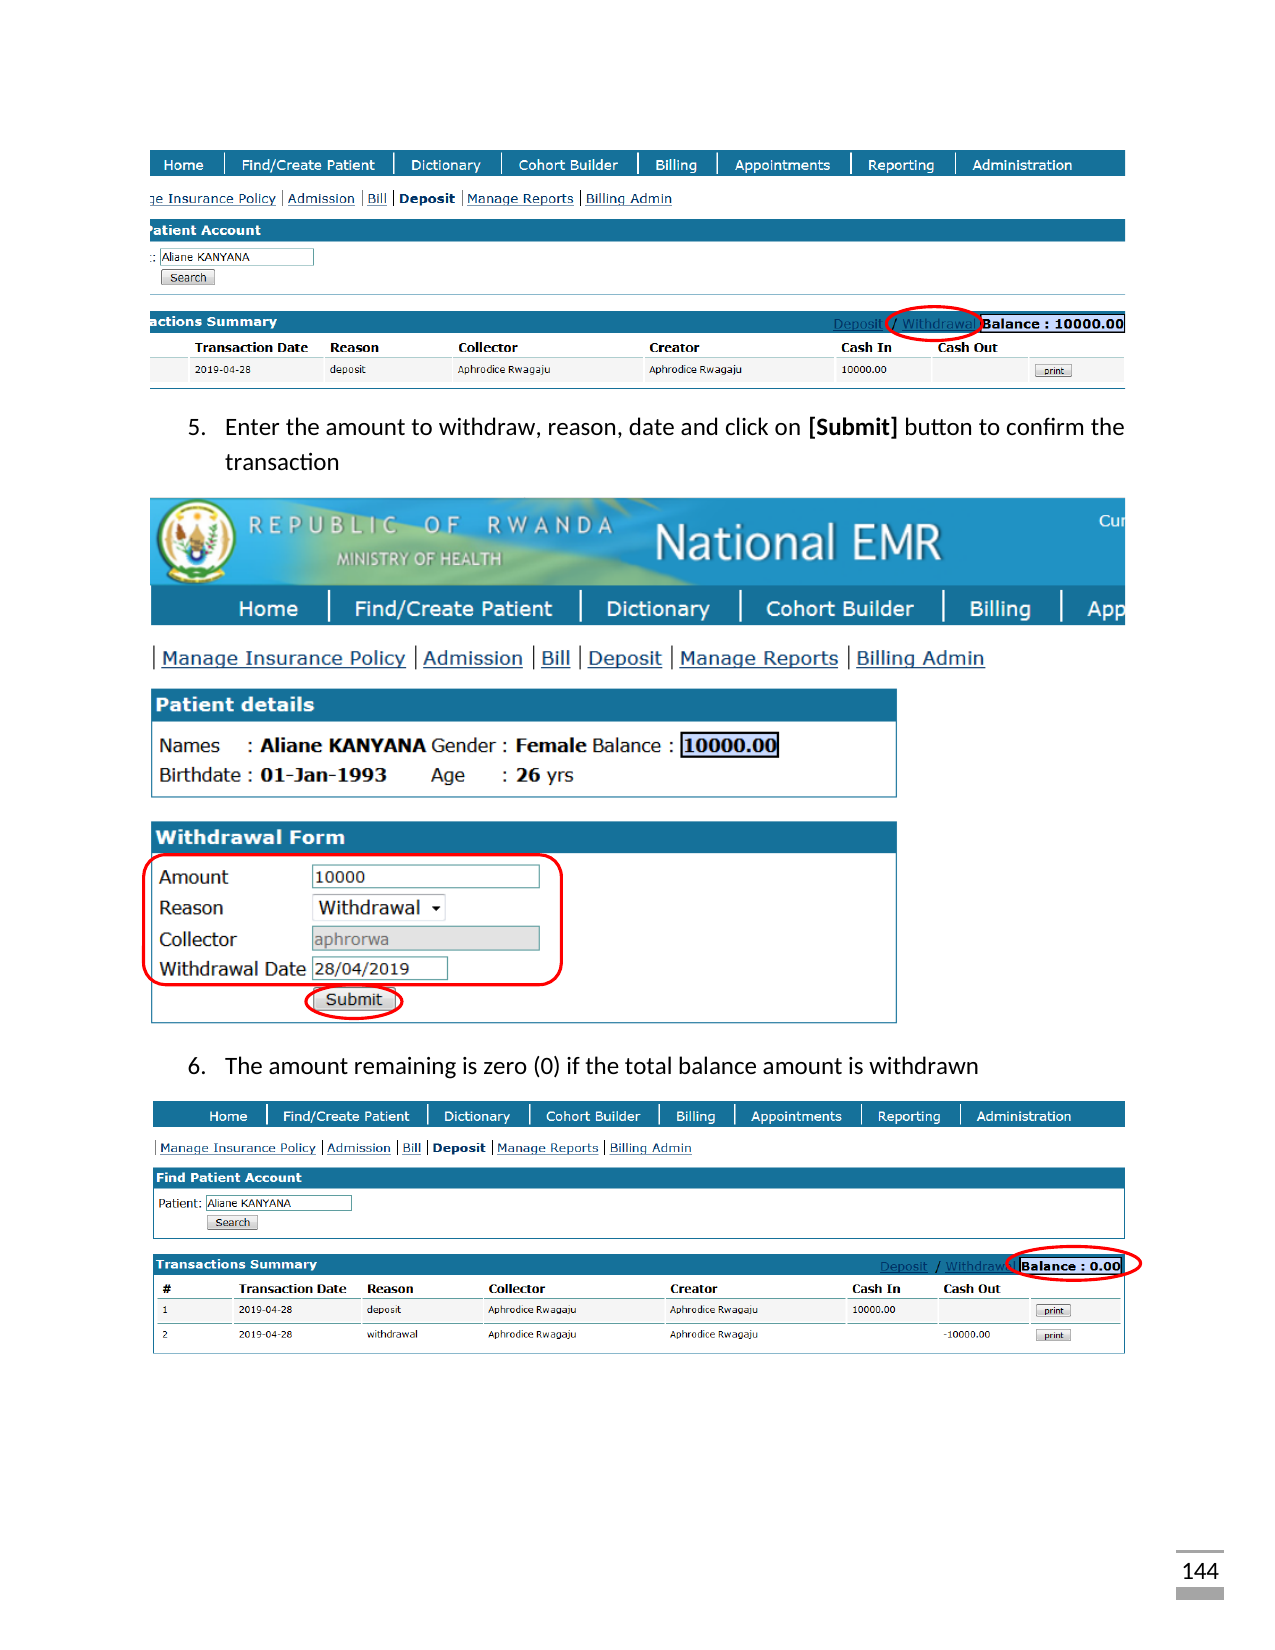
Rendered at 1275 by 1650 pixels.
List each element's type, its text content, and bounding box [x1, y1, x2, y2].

picture [150, 150, 1125, 391]
picture [308, 987, 400, 1016]
picture [150, 1101, 1125, 1356]
list The amount remaining is zero (0) if the total balance amount is withdrawn [187, 1050, 1125, 1081]
picture [150, 497, 1125, 1029]
picture [1009, 1249, 1125, 1278]
list Enter the amount to withdraw, reason, date and click on [Submit] button to confirm the transaction [187, 411, 1125, 477]
picture [150, 857, 559, 983]
